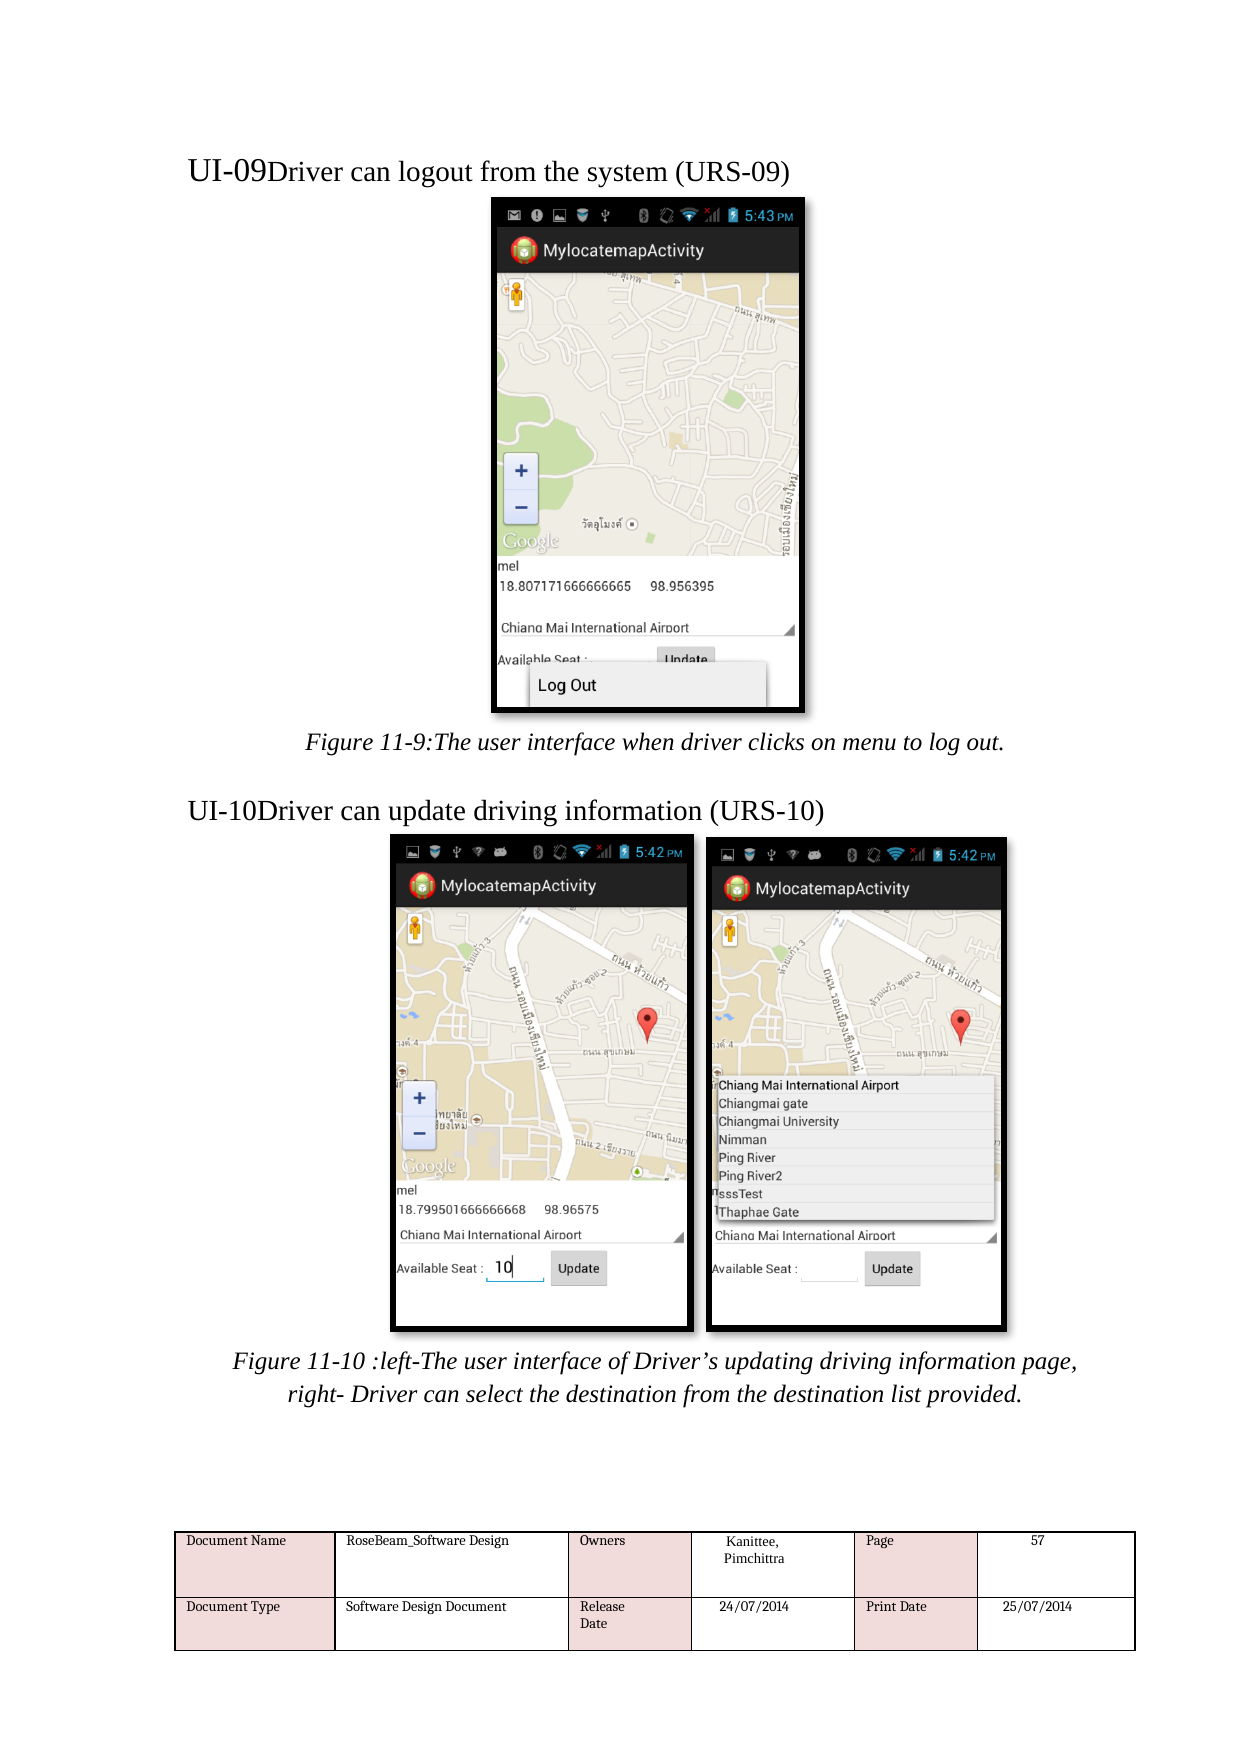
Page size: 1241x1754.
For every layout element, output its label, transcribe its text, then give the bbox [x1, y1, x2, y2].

text UI-10Driver can update driving information (URS-10) [187, 793, 1123, 826]
picture [497, 203, 799, 707]
text Figure 11-10 :left-The user interface of Driver’s updating driving information page, right- Driver can select the destination from the destination list provided. [187, 1346, 1123, 1408]
picture [396, 841, 687, 1326]
picture [712, 844, 1001, 1325]
text UI-09Driver can logout from the system (URS-09) [187, 150, 1123, 188]
text Figure 11-9:The user interface when driver clicks on menu to log out. [187, 727, 1123, 788]
